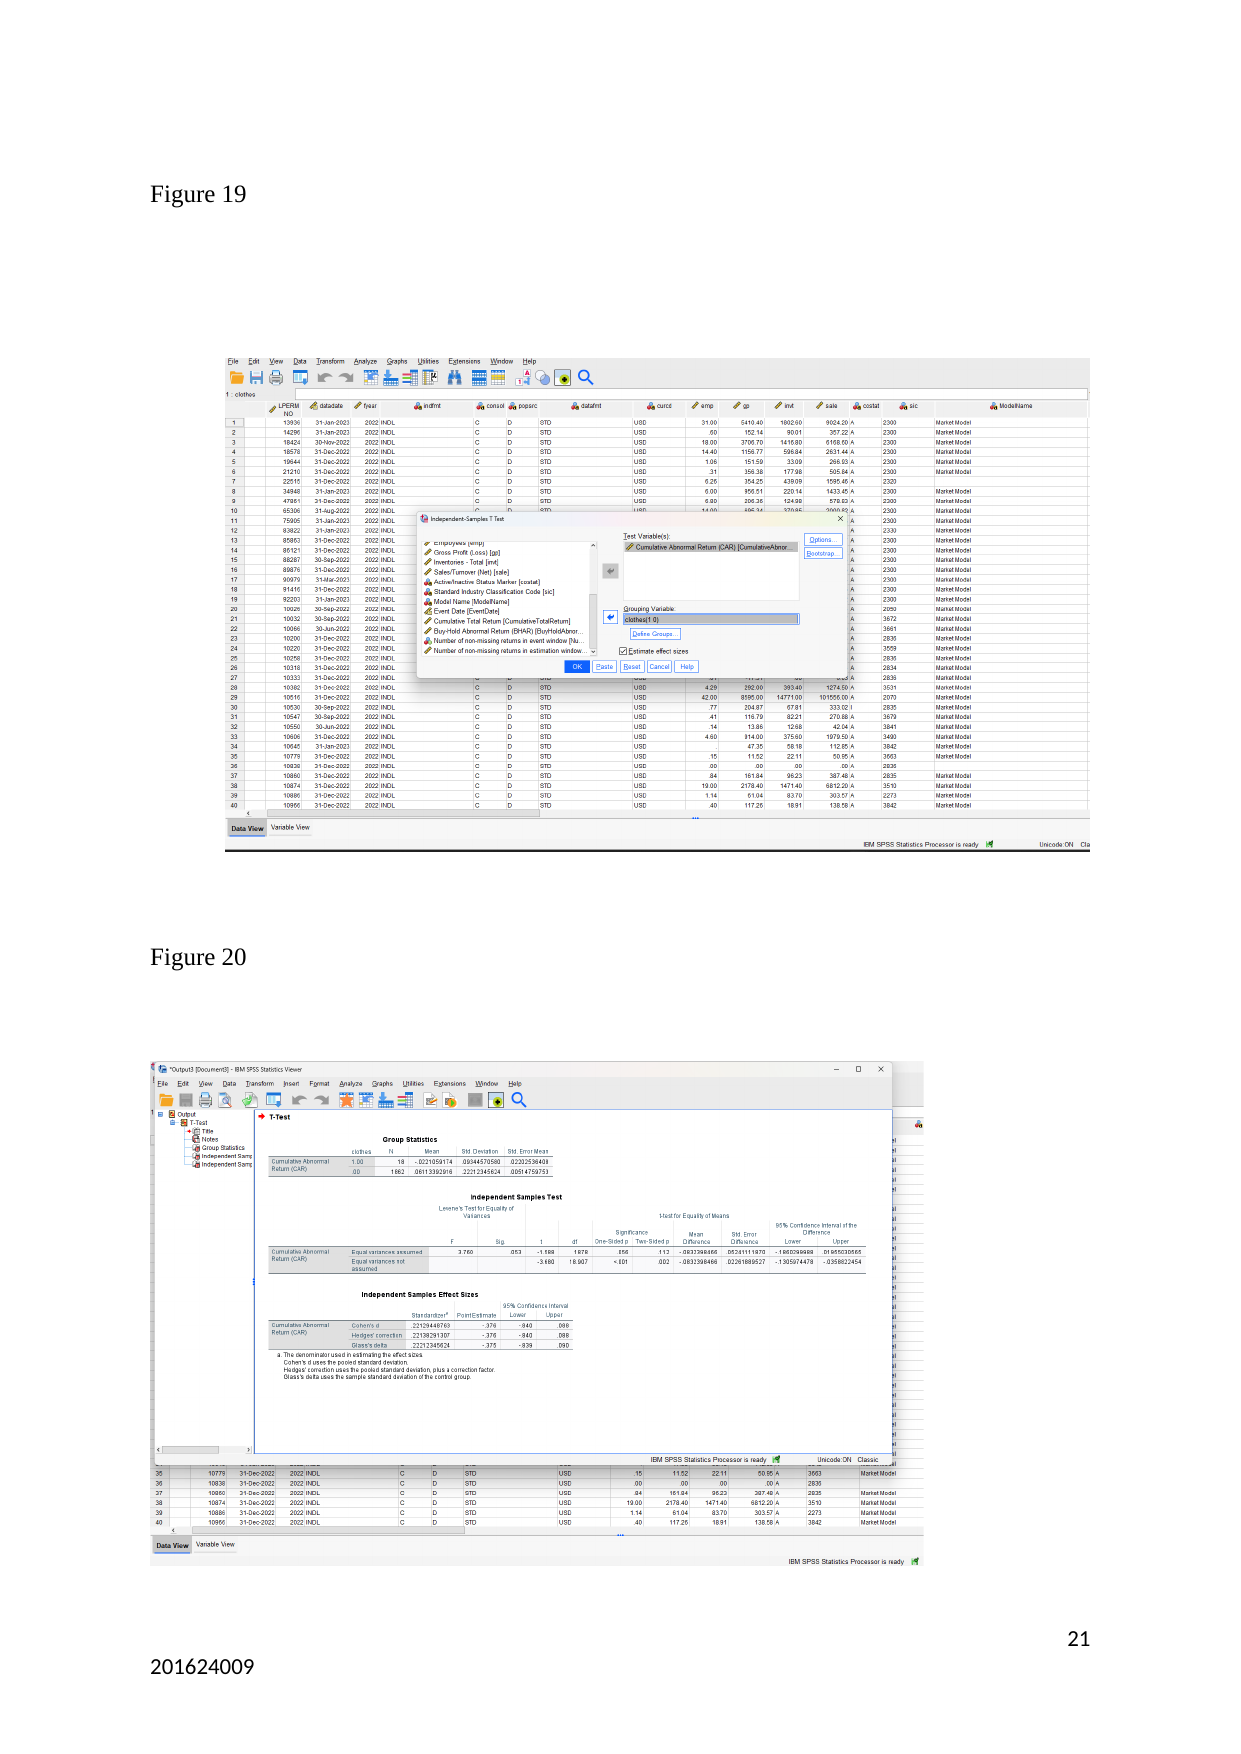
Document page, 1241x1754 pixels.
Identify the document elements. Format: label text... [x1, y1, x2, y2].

text Figure 20 [150, 942, 1090, 970]
picture [225, 358, 1090, 852]
picture [150, 1061, 924, 1566]
text Figure 19 [150, 179, 1090, 207]
